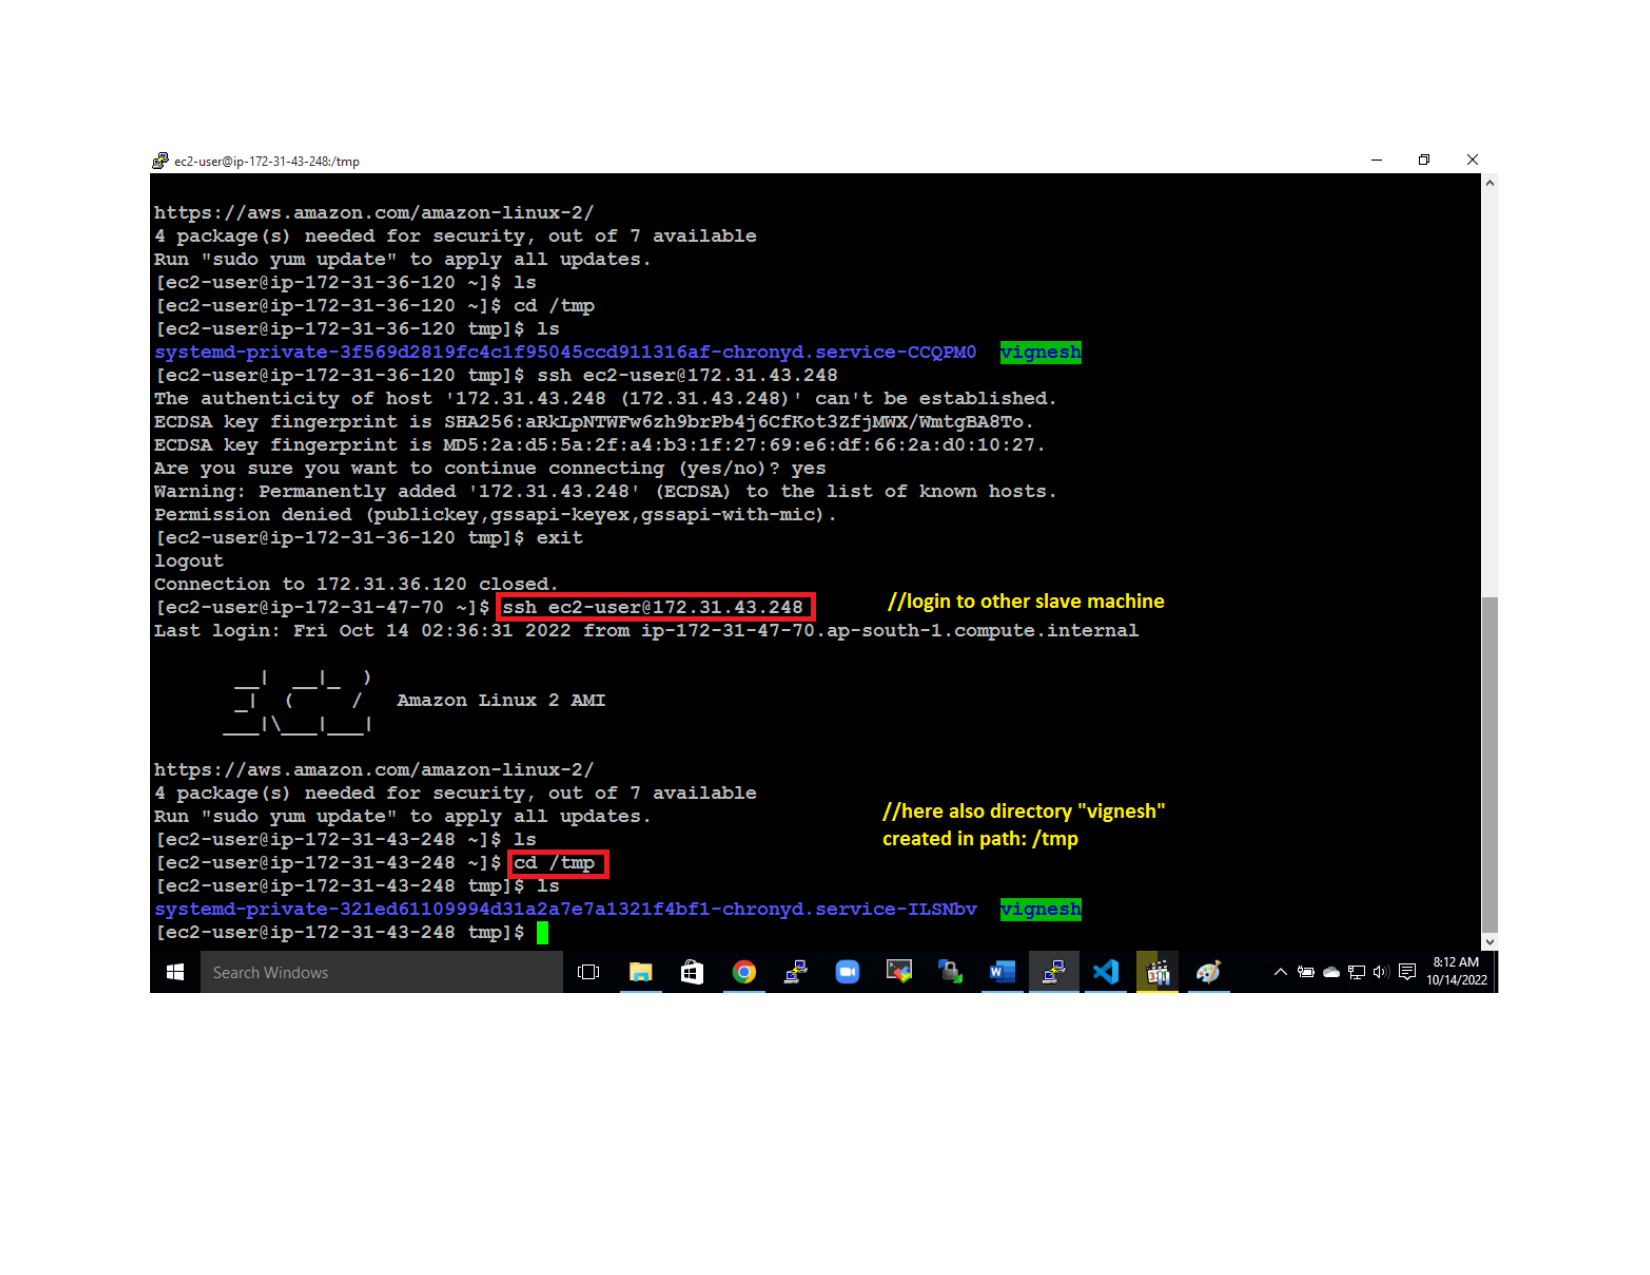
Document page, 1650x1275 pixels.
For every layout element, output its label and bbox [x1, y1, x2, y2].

picture [150, 150, 1499, 993]
